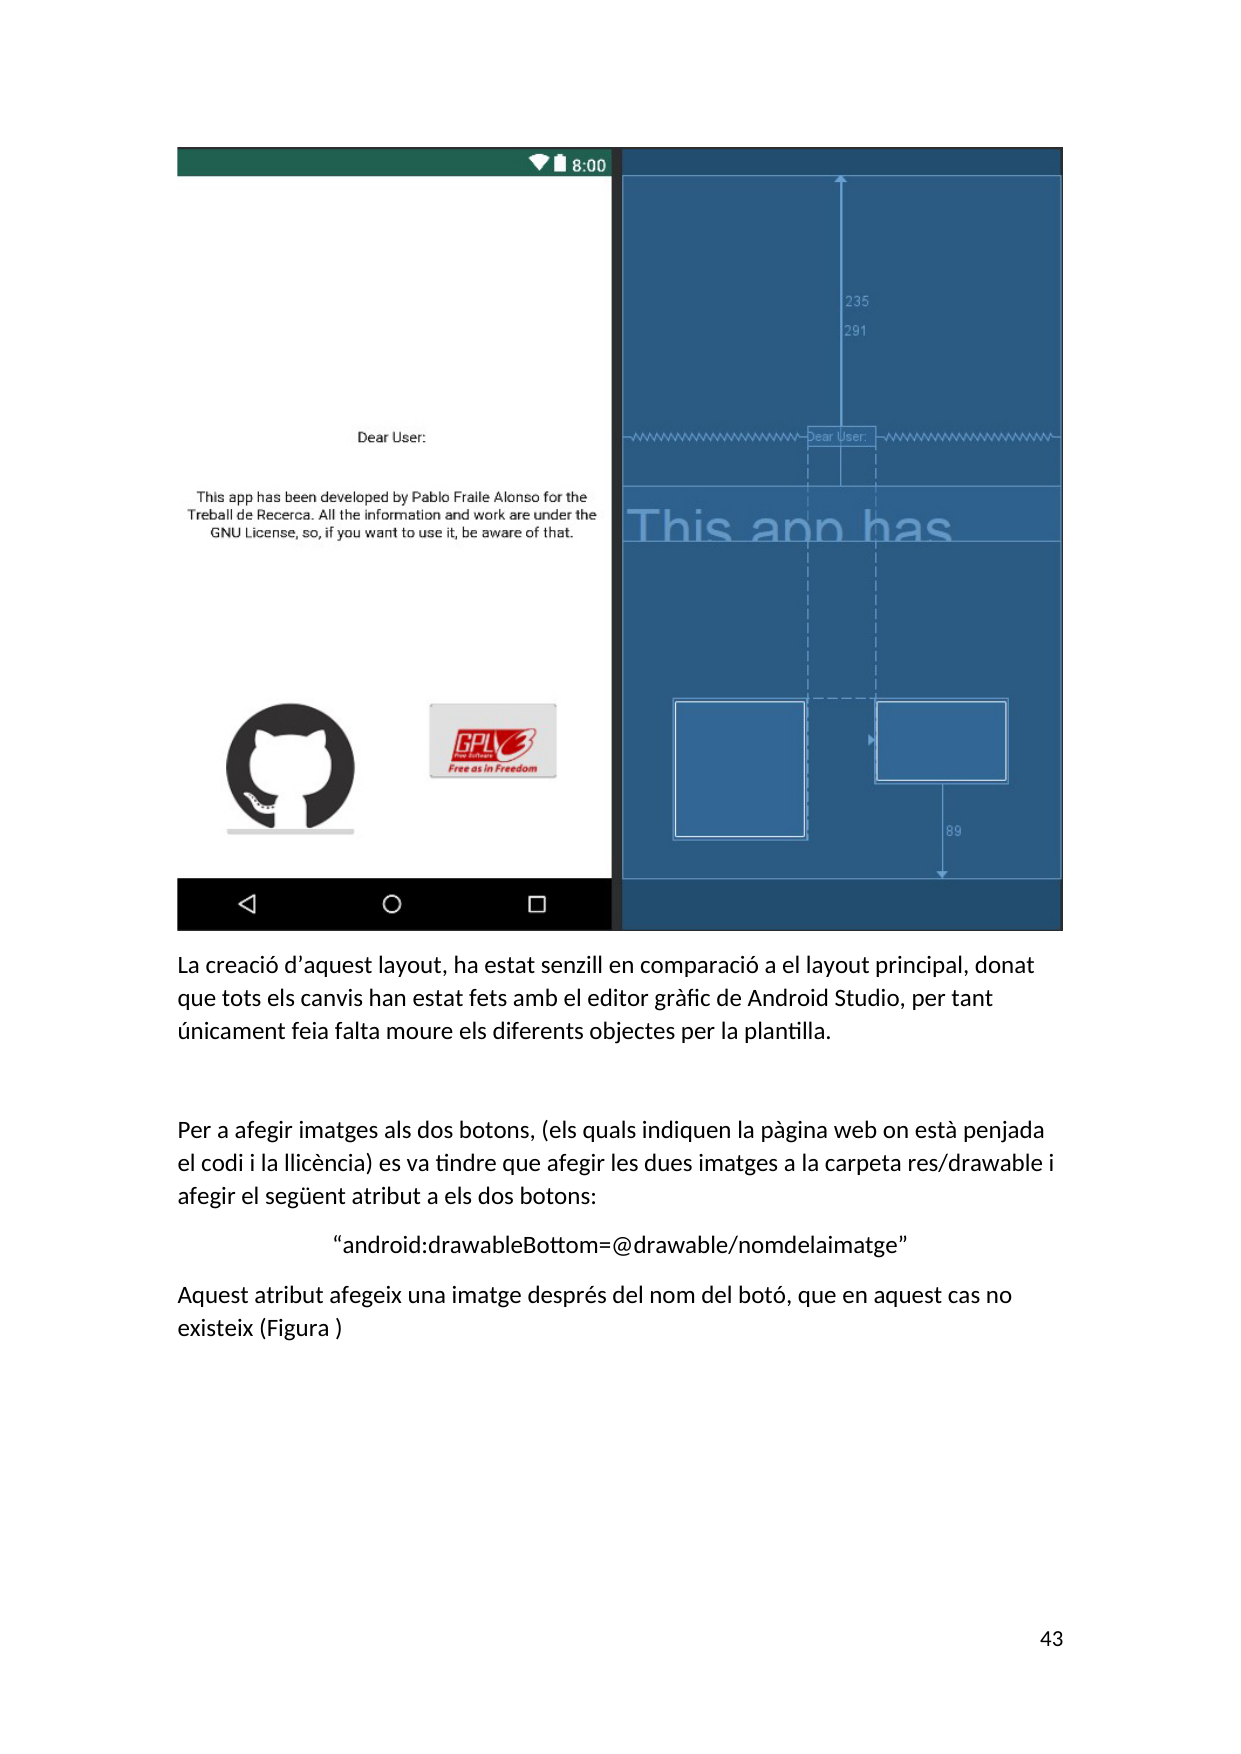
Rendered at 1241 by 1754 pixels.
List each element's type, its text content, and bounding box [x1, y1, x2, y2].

text La creació d’aquest layout, ha estat senzill en comparació a el layout principal, donat que tots els canvis han estat fets amb el editor gràfic de Android Studio, per tant únicament feia falta moure els diferents objectes per la plantilla. [177, 949, 1063, 1046]
picture [177, 147, 1063, 931]
text Aquest atribut afegeix una imatge després del nom del botó, que en aquest cas no existeix (Figura ) [177, 1279, 1063, 1343]
text “android:drawableBottom=@drawable/nomdelaimatge” [177, 1230, 1063, 1260]
text Per a afegir imatges als dos botons, (els quals indiquen la pàgina web on està penjada el codi i la llicència) es va tindre que afegir les dues imatges a la carpeta res/drawable i afegir el següent atribut a els dos botons: [177, 1114, 1063, 1211]
